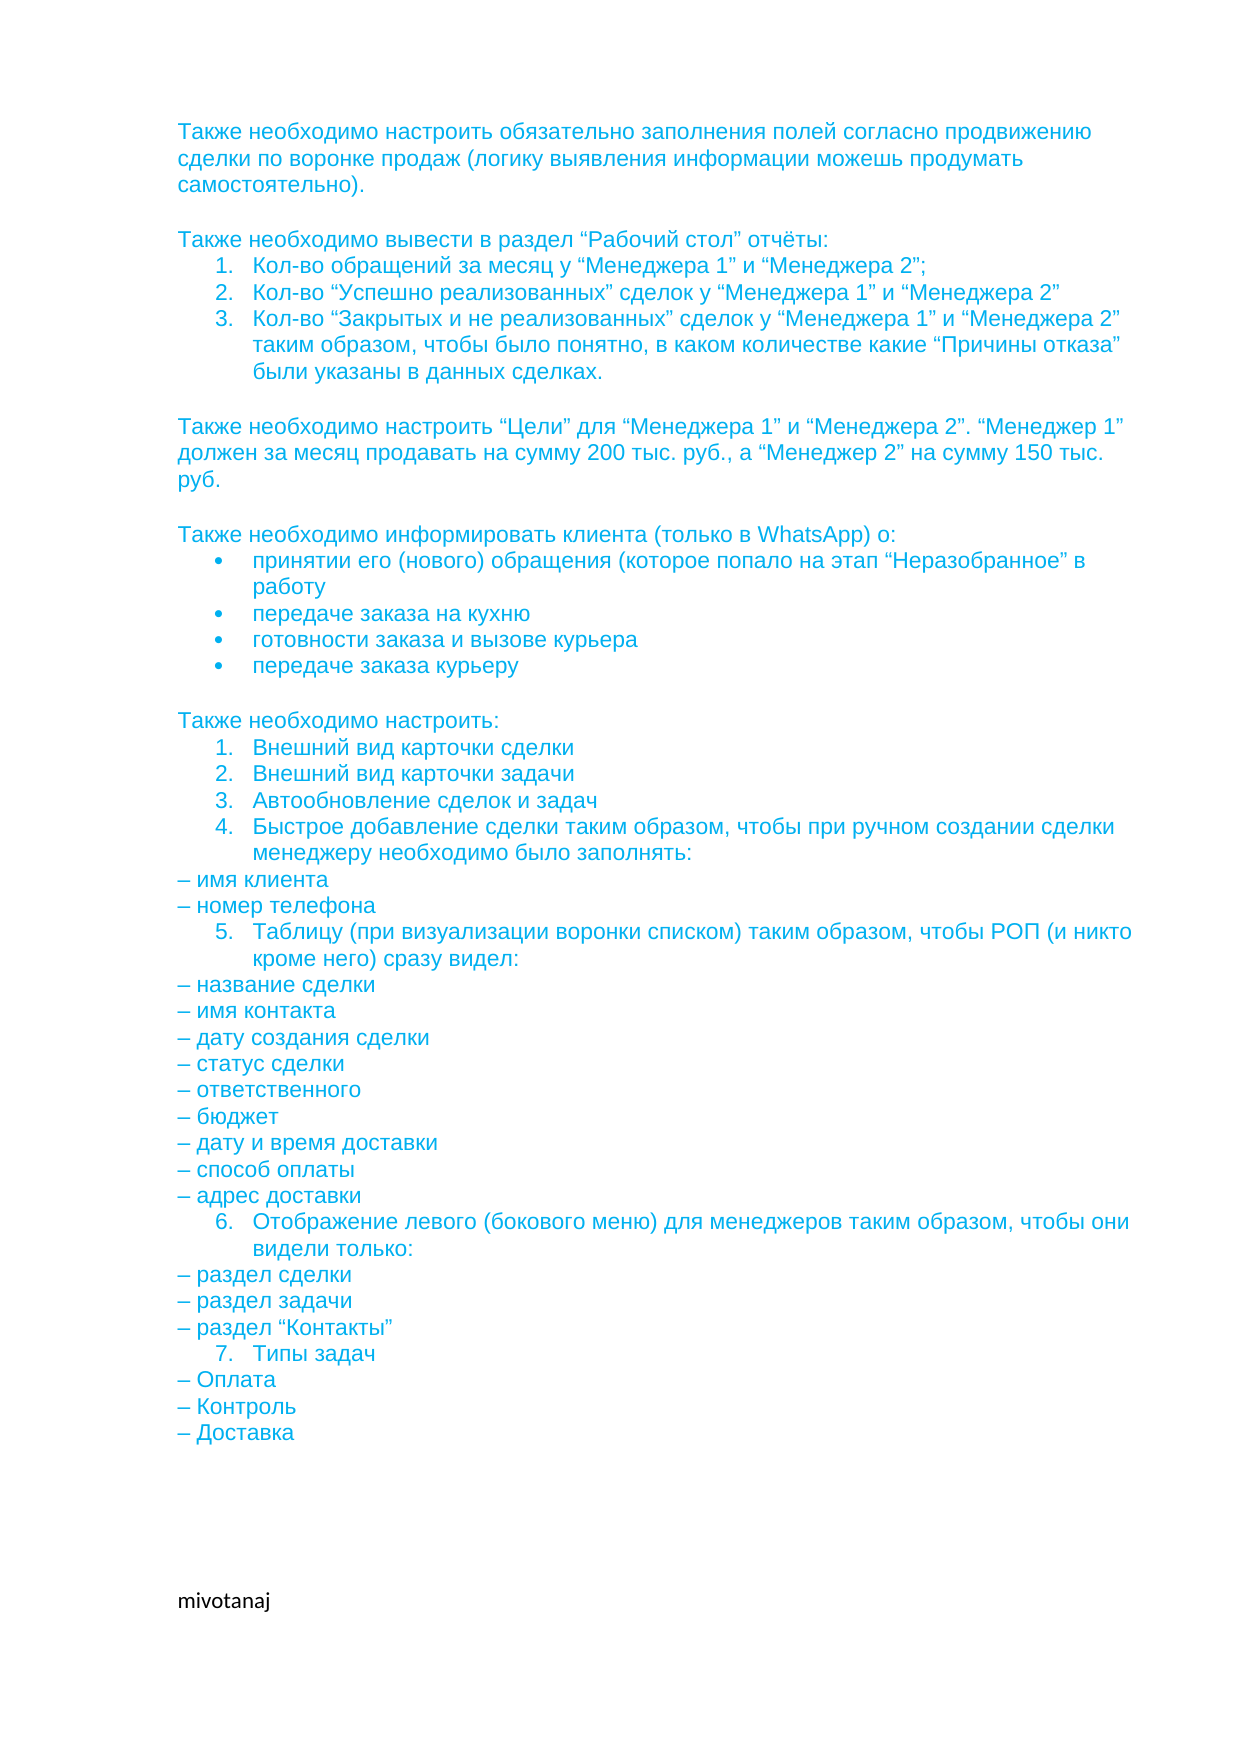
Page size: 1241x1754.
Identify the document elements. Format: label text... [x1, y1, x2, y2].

text Также необходимо вывести в раздел “Рабочий стол” отчёты: [177, 226, 1152, 252]
text Также необходимо настроить обязательно заполнения полей согласно продвижению сделки по воронке продаж (логику выявления информации можешь продумать самостоятельно). [177, 118, 1152, 197]
text – ответственного [177, 1076, 1152, 1103]
list передаче заказа на кухню [215, 600, 1152, 626]
list принятии его (нового) обращения (которое попало на этап “Неразобранное” в работу [215, 547, 1152, 600]
list Внешний вид карточки задачи [215, 760, 1152, 787]
list Таблицу (при визуализации воронки списком) таким образом, чтобы РОП (и никто кроме него) сразу видел: [215, 918, 1152, 971]
text – Контроль [177, 1393, 1152, 1419]
text – Оплата [177, 1366, 1152, 1393]
list Типы задач [215, 1340, 1152, 1366]
text Также необходимо настроить “Цели” для “Менеджера 1” и “Менеджера 2”. “Менеджер 1” должен за месяц продавать на сумму 200 тыс. руб., а “Менеджер 2” на сумму 150 тыс. руб. [177, 413, 1152, 492]
list Внешний вид карточки сделки [215, 734, 1152, 760]
text – имя контакта [177, 997, 1152, 1024]
text – раздел “Контакты” [177, 1314, 1152, 1340]
text Также необходимо настроить: [177, 707, 1152, 734]
text – дату создания сделки [177, 1024, 1152, 1050]
text – название сделки [177, 971, 1152, 997]
list Автообновление сделок и задач [215, 787, 1152, 813]
list Отображение левого (бокового меню) для менеджеров таким образом, чтобы они видели только: [215, 1208, 1152, 1261]
text – дату и время доставки [177, 1129, 1152, 1156]
text – раздел сделки [177, 1261, 1152, 1287]
text – адрес доставки [177, 1182, 1152, 1208]
text mivotanaj [177, 1586, 1152, 1614]
list Кол-во “Успешно реализованных” сделок у “Менеджера 1” и “Менеджера 2” [215, 279, 1152, 305]
text – бюджет [177, 1103, 1152, 1129]
list Кол-во “Закрытых и не реализованных” сделок у “Менеджера 1” и “Менеджера 2” таким образом, чтобы было понятно, в каком количестве какие “Причины отказа” были указаны в данных сделках. [215, 305, 1152, 384]
list передаче заказа курьеру [215, 652, 1152, 679]
text – способ оплаты [177, 1156, 1152, 1182]
text – статус сделки [177, 1050, 1152, 1076]
text – номер телефона [177, 892, 1152, 918]
text – имя клиента [177, 866, 1152, 892]
text Также необходимо информировать клиента (только в WhatsApp) о: [177, 521, 1152, 547]
text – раздел задачи [177, 1287, 1152, 1314]
list готовности заказа и вызове курьера [215, 626, 1152, 652]
list Быстрое добавление сделки таким образом, чтобы при ручном создании сделки менеджеру необходимо было заполнять: [215, 813, 1152, 866]
list Кол-во обращений за месяц у “Менеджера 1” и “Менеджера 2”; [215, 252, 1152, 279]
text – Доставка [177, 1419, 1152, 1445]
